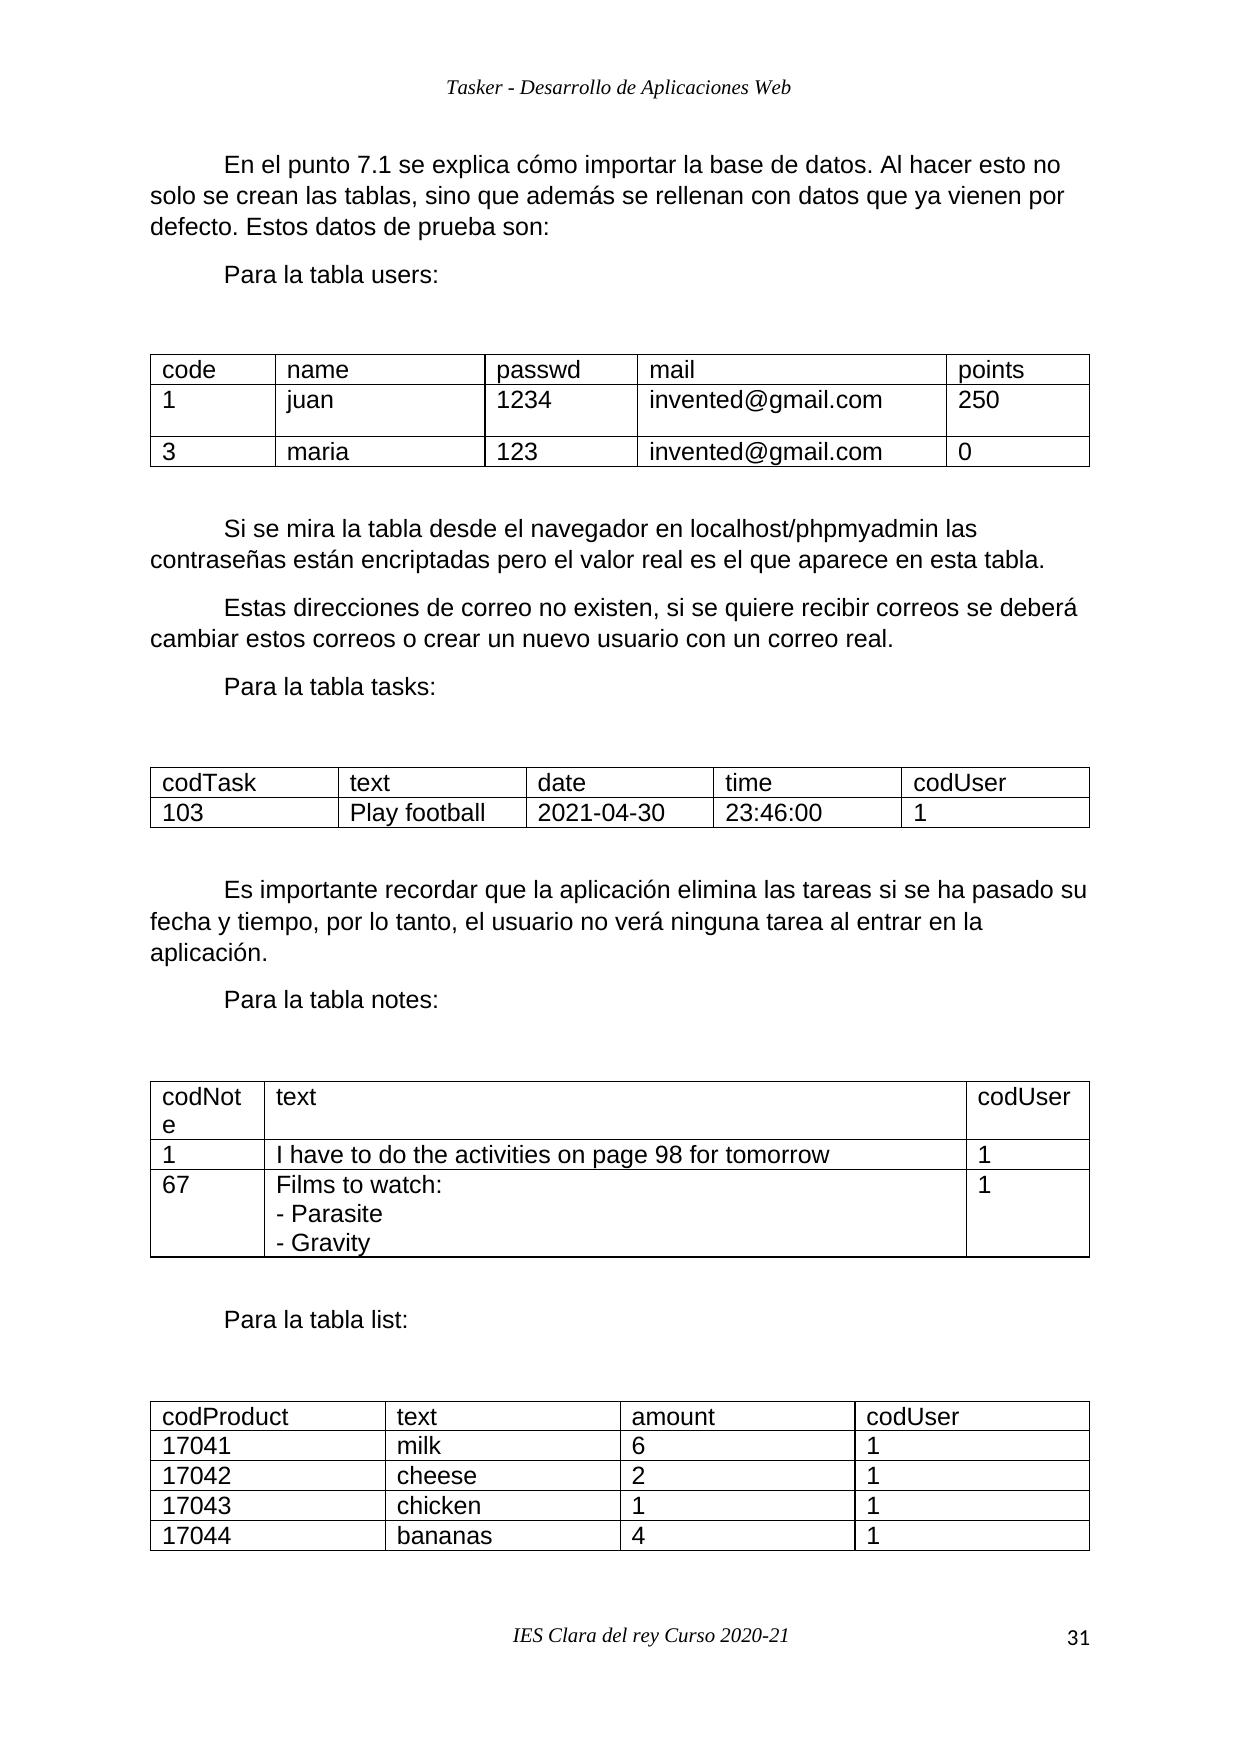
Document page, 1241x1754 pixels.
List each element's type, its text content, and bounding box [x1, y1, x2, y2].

table_cell I have to do the activities on page 98 for tomorrow [265, 1140, 966, 1169]
text Para la tabla notes: [150, 985, 1090, 1014]
table_header date [527, 768, 713, 797]
table_cell 67 [151, 1170, 264, 1256]
text Es importante recordar que la aplicación elimina las tareas si se ha pasado su fecha y tiempo, por lo tanto, el usuario no verá ninguna tarea al entrar en la aplicación. [150, 876, 1090, 966]
table_cell 1 [856, 1461, 1089, 1490]
text En el punto 7.1 se explica cómo importar la base de datos. Al hacer esto no solo se crean las tablas, sino que además se rellenan con datos que ya vienen por defecto. Estos datos de prueba son: [150, 150, 1090, 241]
table_cell cheese [386, 1461, 620, 1490]
text Para la tabla list: [150, 1305, 1090, 1334]
table_cell invented@gmail.com [638, 437, 946, 466]
text Para la tabla tasks: [150, 672, 1090, 701]
table_cell 1 [967, 1140, 1089, 1169]
table_header name [276, 355, 484, 384]
table_cell 250 [947, 385, 1089, 436]
table_header codProduct [151, 1402, 385, 1430]
table_cell 17044 [151, 1521, 385, 1549]
table_cell 0 [947, 437, 1089, 466]
table_cell Play football [339, 798, 526, 827]
table_cell Films to watch: - Parasite - Gravity [265, 1170, 966, 1256]
table_cell 3 [151, 437, 275, 466]
table_header amount [621, 1402, 854, 1430]
table_header code [151, 355, 275, 384]
table_cell 1 [967, 1170, 1089, 1256]
text Estas direcciones de correo no existen, si se quiere recibir correos se deberá cambiar estos correos o crear un nuevo usuario con un correo real. [150, 593, 1090, 653]
table_cell 103 [151, 798, 338, 827]
text Si se mira la tabla desde el navegador en localhost/phpmyadmin las contraseñas están encriptadas pero el valor real es el que aparece en esta tabla. [150, 514, 1090, 574]
table_header passwd [486, 355, 637, 384]
table_cell 1 [151, 1140, 264, 1169]
table_header points [947, 355, 1089, 384]
table_header codUser [967, 1082, 1089, 1139]
table_cell 123 [486, 437, 637, 466]
table_cell 23:46:00 [714, 798, 901, 827]
table_cell 1 [856, 1521, 1089, 1549]
table_header mail [638, 355, 946, 384]
table_cell 1 [151, 385, 275, 436]
text Para la tabla users: [150, 260, 1090, 288]
table_cell 1 [856, 1491, 1089, 1520]
table_cell milk [386, 1431, 620, 1460]
table_header text [265, 1082, 966, 1139]
table_cell 17042 [151, 1461, 385, 1490]
table_cell 1 [856, 1431, 1089, 1460]
table_cell juan [276, 385, 484, 436]
table_header time [714, 768, 901, 797]
table_header codUser [902, 768, 1089, 797]
table_header codTask [151, 768, 338, 797]
table_cell invented@gmail.com [638, 385, 946, 436]
table_cell 6 [621, 1431, 854, 1460]
table_cell chicken [386, 1491, 620, 1520]
table_cell maria [276, 437, 484, 466]
table_cell 2 [621, 1461, 854, 1490]
table_cell 1234 [486, 385, 637, 436]
table_cell 17043 [151, 1491, 385, 1520]
table_cell bananas [386, 1521, 620, 1549]
table_header text [386, 1402, 620, 1430]
table_cell 4 [621, 1521, 854, 1549]
table_header codNote [151, 1082, 264, 1139]
table_cell 17041 [151, 1431, 385, 1460]
table_cell 1 [902, 798, 1089, 827]
table_cell 1 [621, 1491, 854, 1520]
table_header text [339, 768, 526, 797]
table_cell 2021-04-30 [527, 798, 713, 827]
table_header codUser [856, 1402, 1089, 1430]
